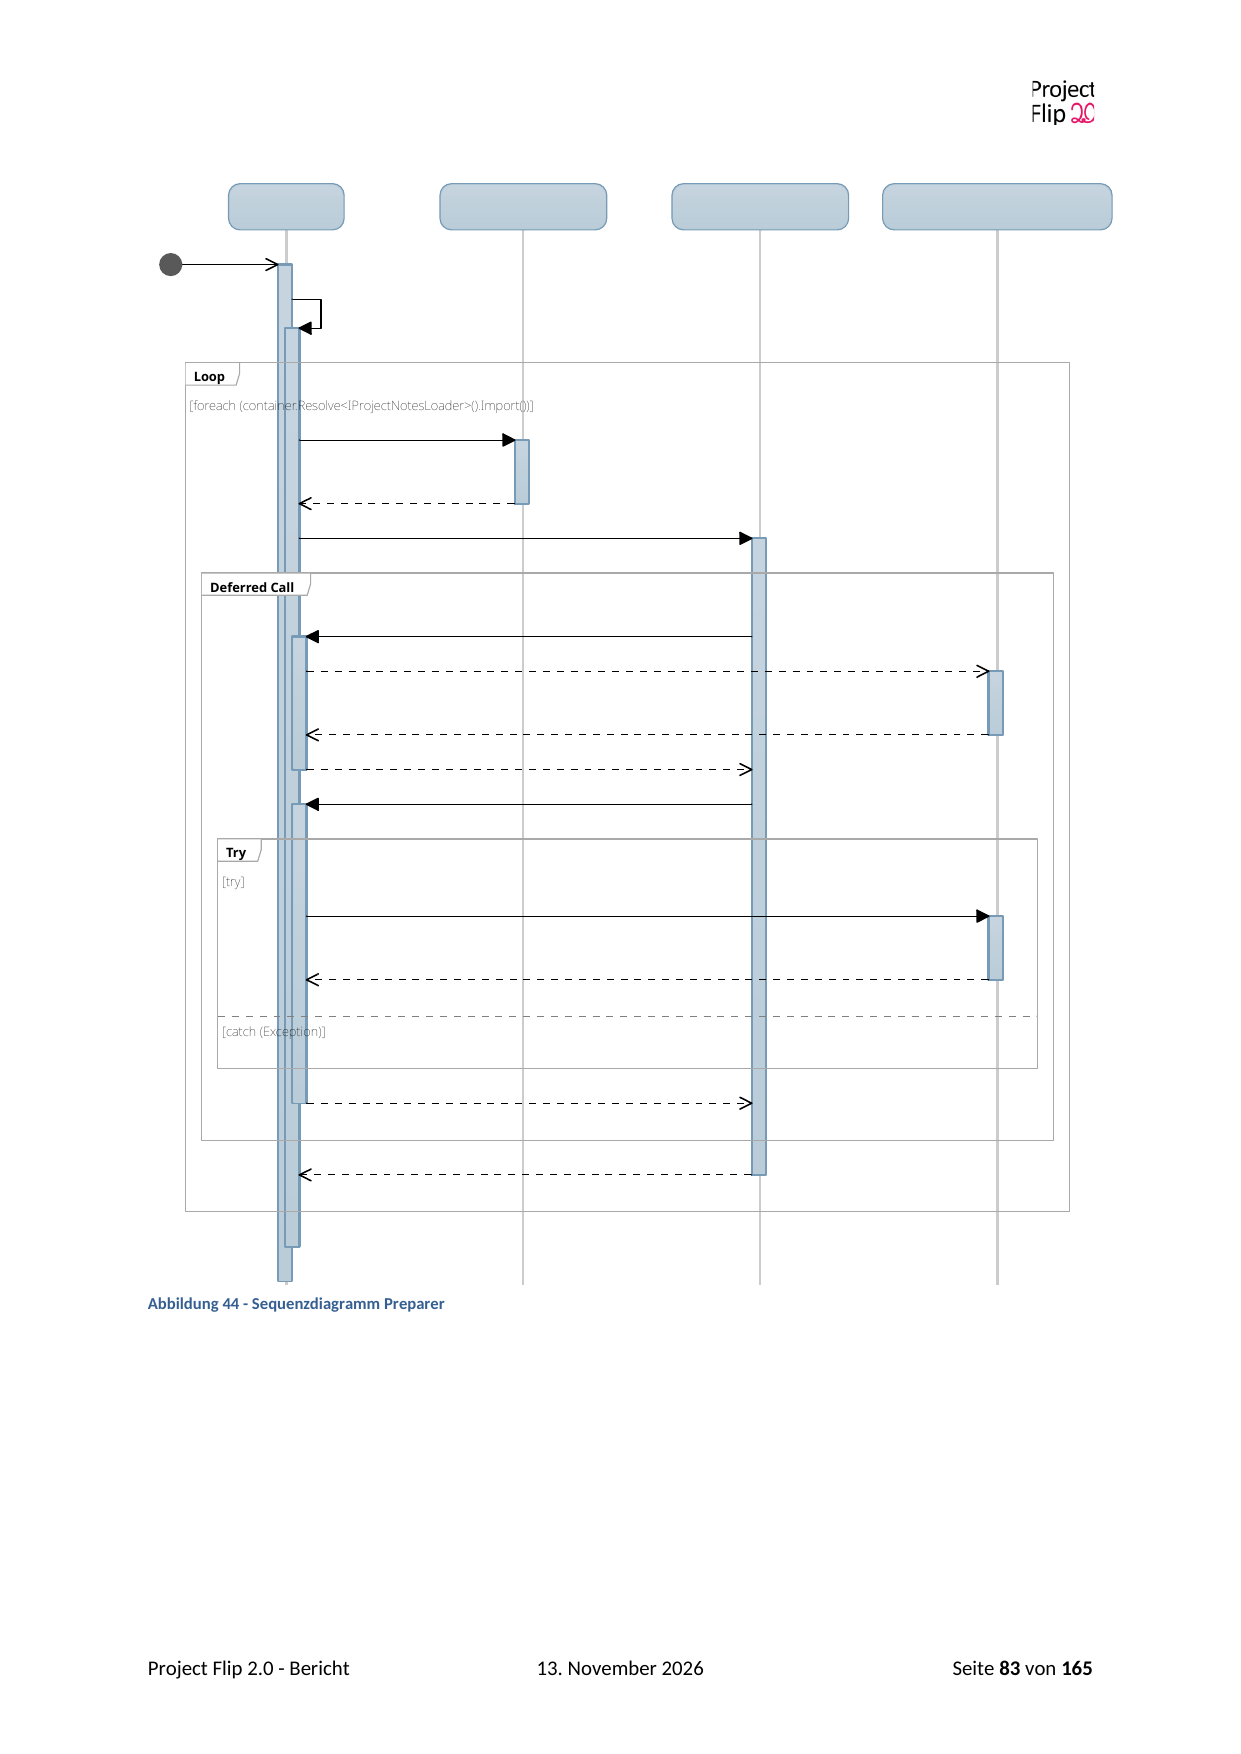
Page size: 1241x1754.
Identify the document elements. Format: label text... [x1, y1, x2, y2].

picture [1081, 79, 1097, 124]
text Abbildung 16 - Sequenzdiagramm Preparer [148, 1293, 1093, 1313]
